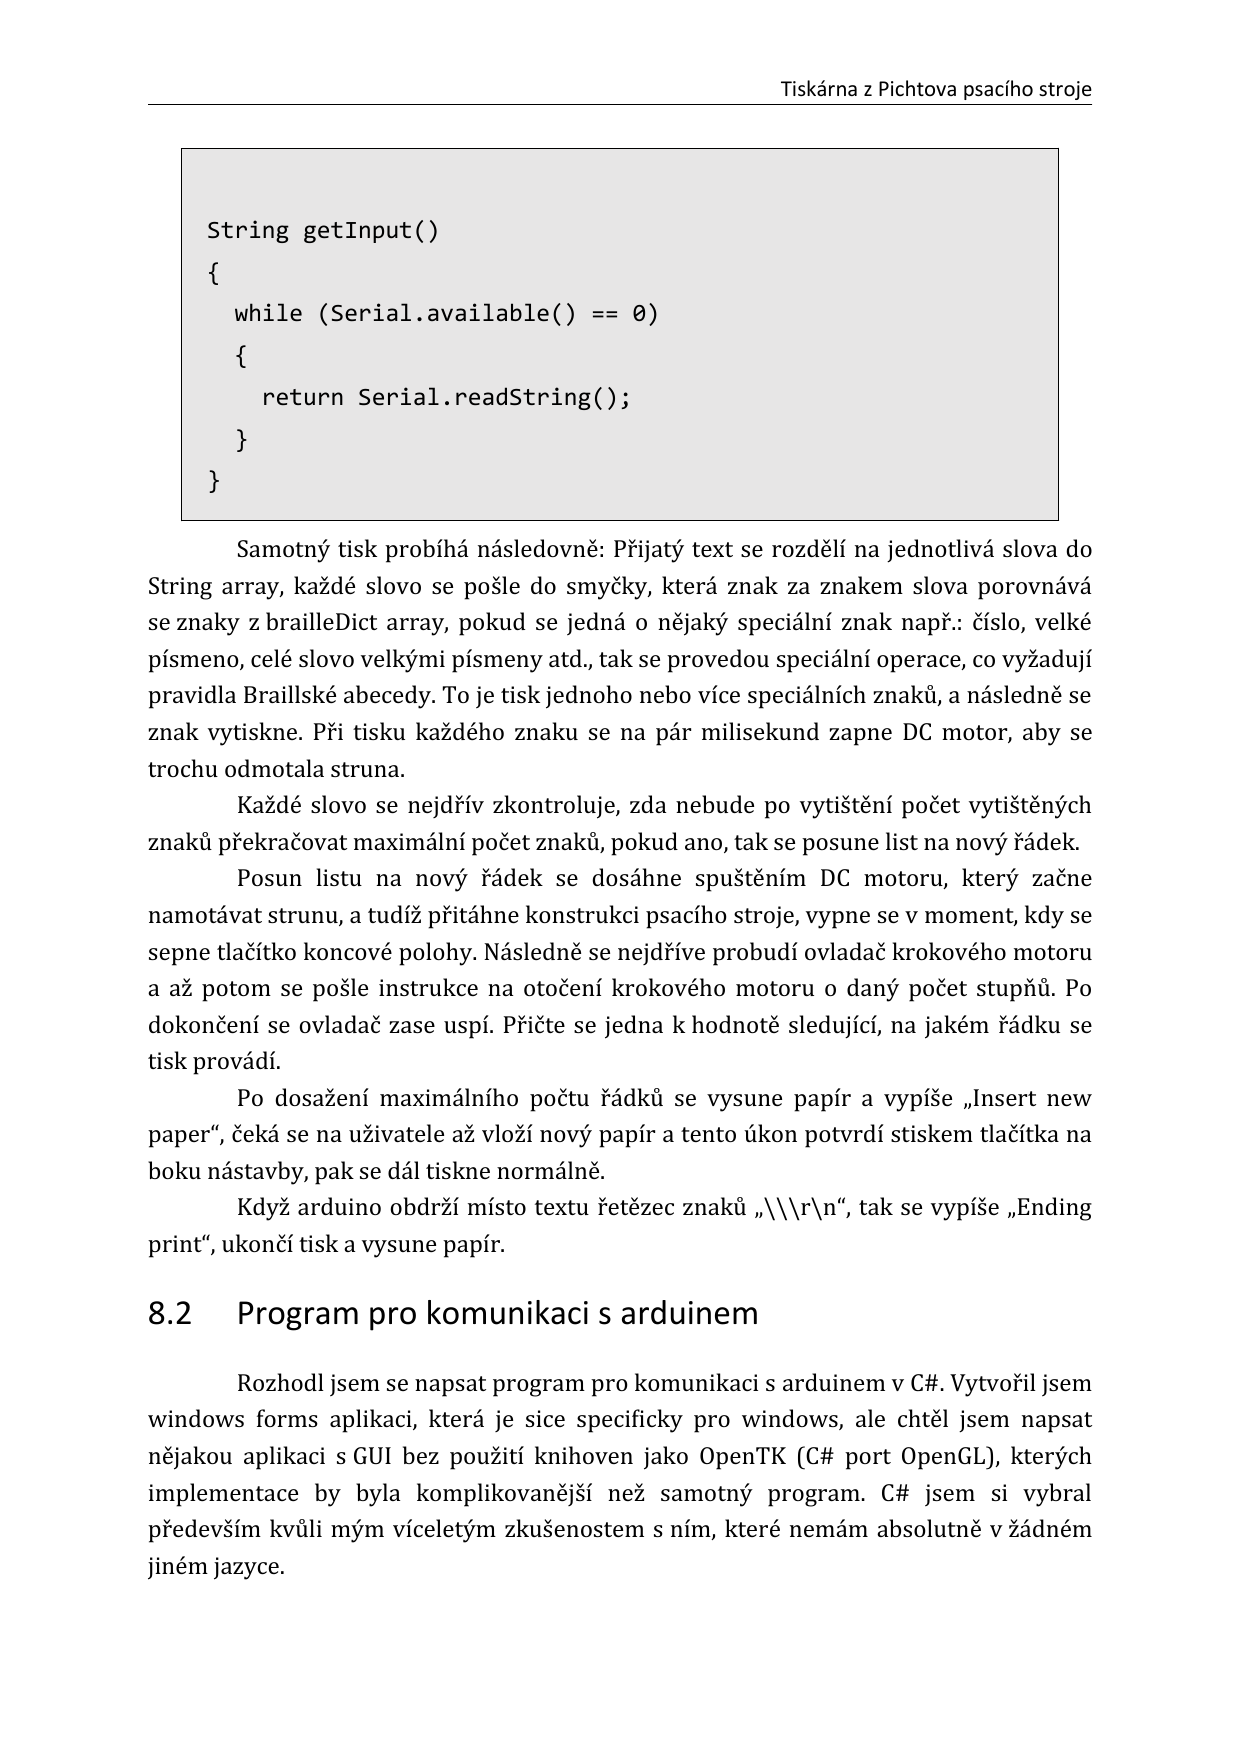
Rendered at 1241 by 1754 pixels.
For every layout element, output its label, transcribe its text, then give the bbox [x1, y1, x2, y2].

text Samotný tisk probíhá následovně: Přijatý text se rozdělí na jednotlivá slova do String array, každé slovo se pošle do smyčky, která znak za znakem slova porovnává se znaky z brailleDict array, pokud se jedná o nějaký speciální znak např.: číslo, velké písmeno, celé slovo velkými písmeny atd., tak se provedou speciální operace, co vyžadují pravidla Braillské abecedy. To je tisk jednoho nebo více speciálních znaků, a následně se znak vytiskne. Při tisku každého znaku se na pár milisekund zapne DC motor, aby se trochu odmotala struna. [148, 534, 1092, 783]
text { [182, 315, 1058, 357]
text Když arduino obdrží místo textu řetězec znaků „\\\r\n“, tak se vypíše „Ending print“, ukončí tisk a vysune papír. [148, 1192, 1092, 1258]
text Rozhodl jsem se napsat program pro komunikaci s arduinem v C#. Vytvořil jsem windows forms aplikaci, která je sice specificky pro windows, ale chtěl jsem napsat nějakou aplikaci s GUI bez použití knihoven jako OpenTK (C# port OpenGL), kterých implementace by byla komplikovanější než samotný program. C# jsem si vybral především kvůli mým víceletým zkušenostem s ním, které nemám absolutně v žádném jiném jazyce. [148, 1367, 1092, 1579]
text } [182, 440, 1058, 520]
text Každé slovo se nejdřív zkontroluje, zda nebude po vytištění počet vytištěných znaků překračovat maximální počet znaků, pokud ano, tak se posune list na nový řádek. [148, 790, 1092, 856]
text Posun listu na nový řádek se dosáhne spuštěním DC motoru, který začne namotávat strunu, a tudíž přitáhne konstrukci psacího stroje, vypne se v moment, kdy se sepne tlačítko koncové polohy. Následně se nejdříve probudí ovladač krokového motoru a až potom se pošle instrukce na otočení krokového motoru o daný počet stupňů. Po dokončení se ovladač zase uspí. Přičte se jedna k hodnotě sledující, na jakém řádku se tisk provádí. [148, 863, 1092, 1075]
text Po dosažení maximálního počtu řádků se vysune papír a vypíše „Insert new paper“, čeká se na uživatele až vloží nový papír a tento úkon potvrdí stiskem tlačítka na boku nástavby, pak se dál tiskne normálně. [148, 1082, 1092, 1185]
text while (Serial.available() == 0) [182, 273, 1058, 315]
subtitle Program pro komunikaci s arduinem [148, 1290, 1092, 1333]
text { [182, 231, 1058, 273]
text String getInput() [182, 189, 1058, 231]
text } [182, 398, 1058, 440]
text return Serial.readString(); [182, 357, 1058, 398]
